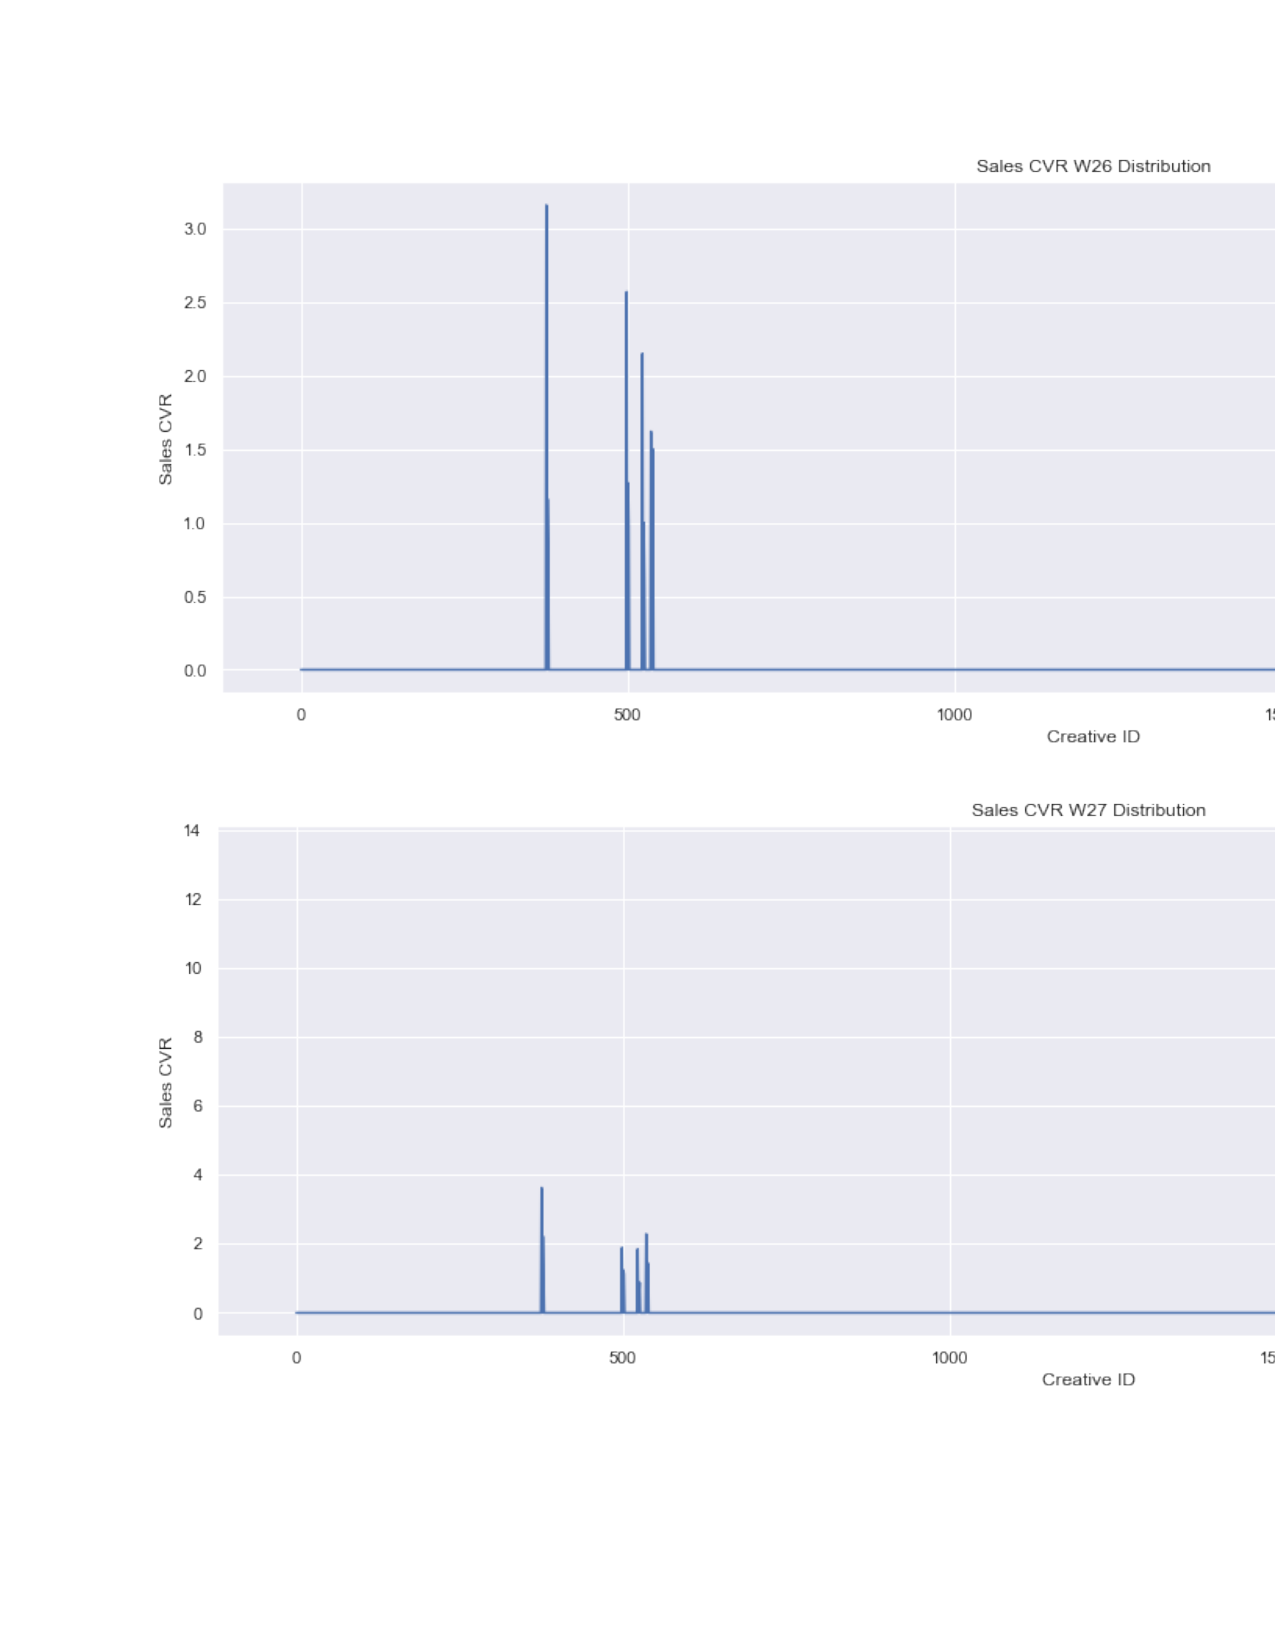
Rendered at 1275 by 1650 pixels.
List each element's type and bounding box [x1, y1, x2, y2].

picture [150, 150, 1275, 757]
picture [150, 793, 1275, 1400]
